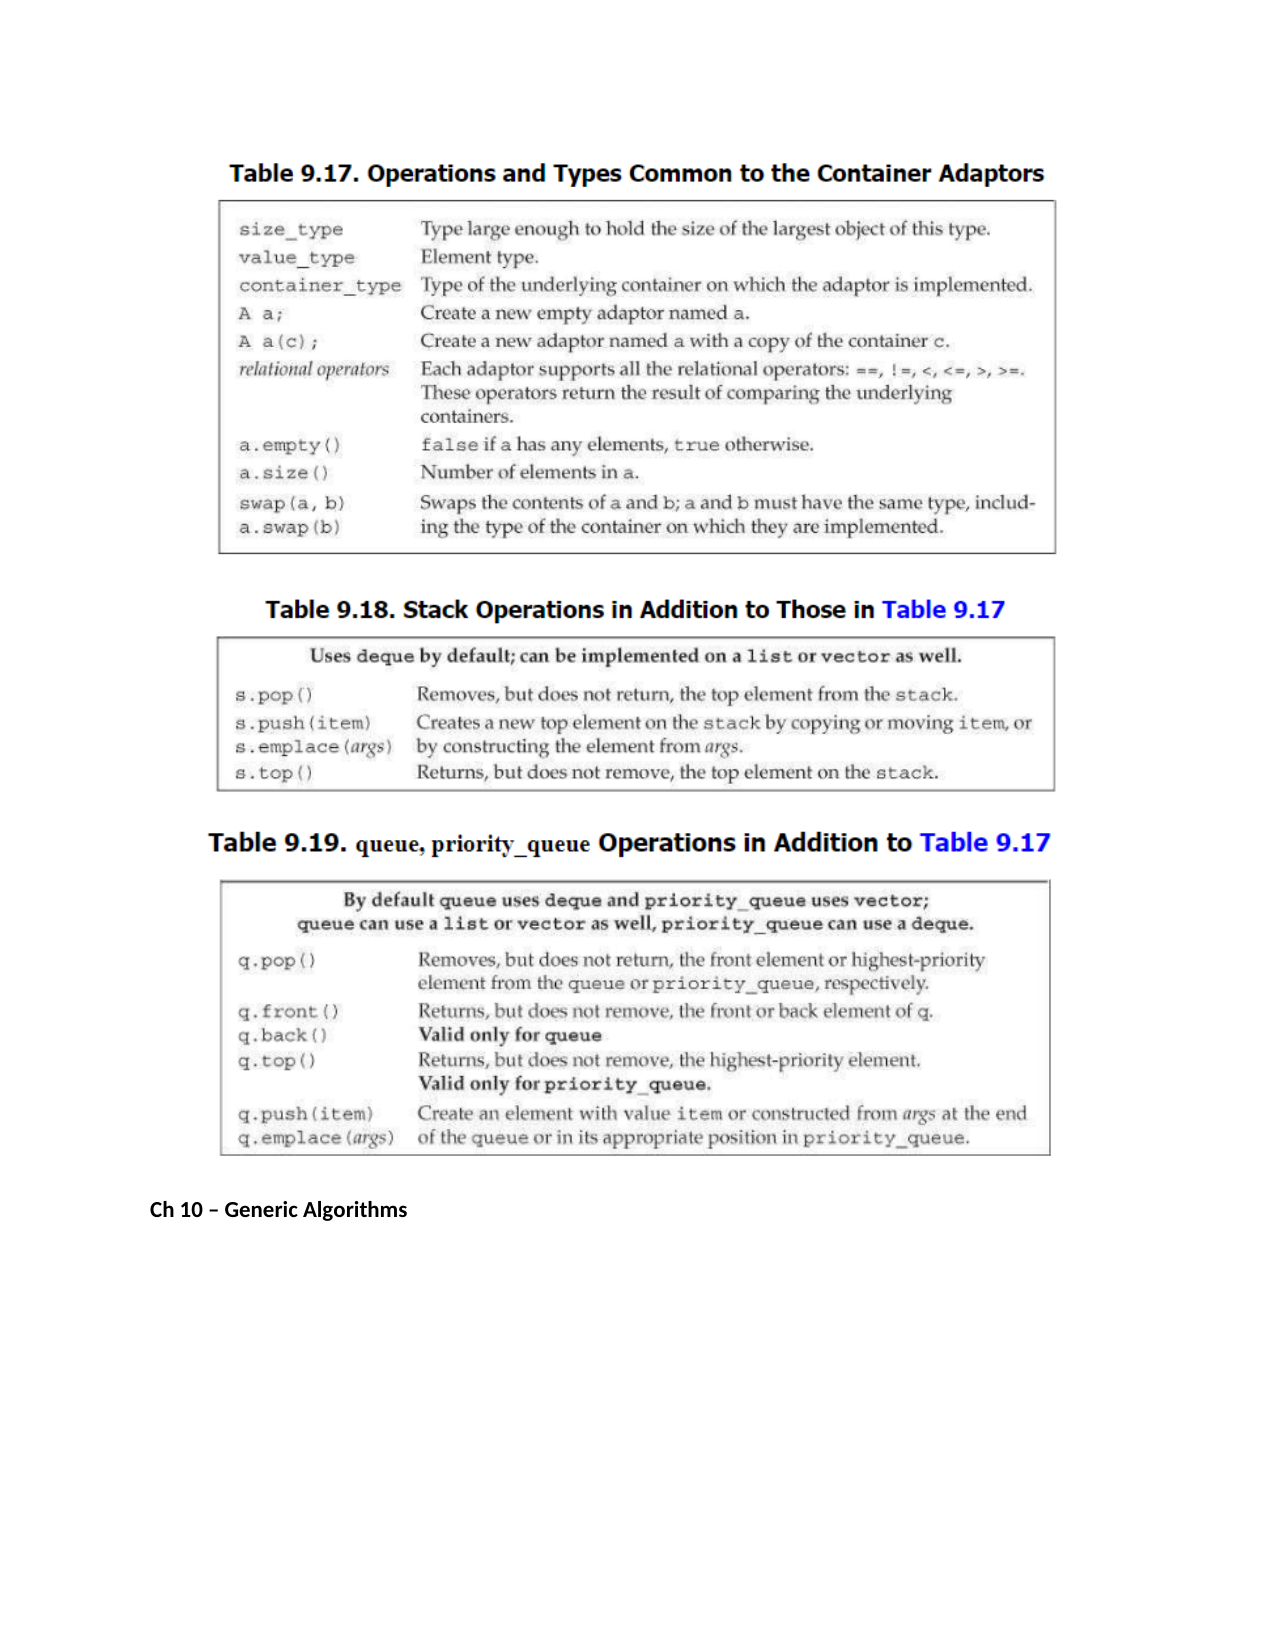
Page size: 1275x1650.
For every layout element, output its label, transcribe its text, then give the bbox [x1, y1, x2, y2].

text Ch 10 – Generic Algorithms [150, 1195, 1125, 1223]
picture [209, 584, 1066, 801]
picture [206, 818, 1069, 1177]
picture [208, 150, 1067, 566]
